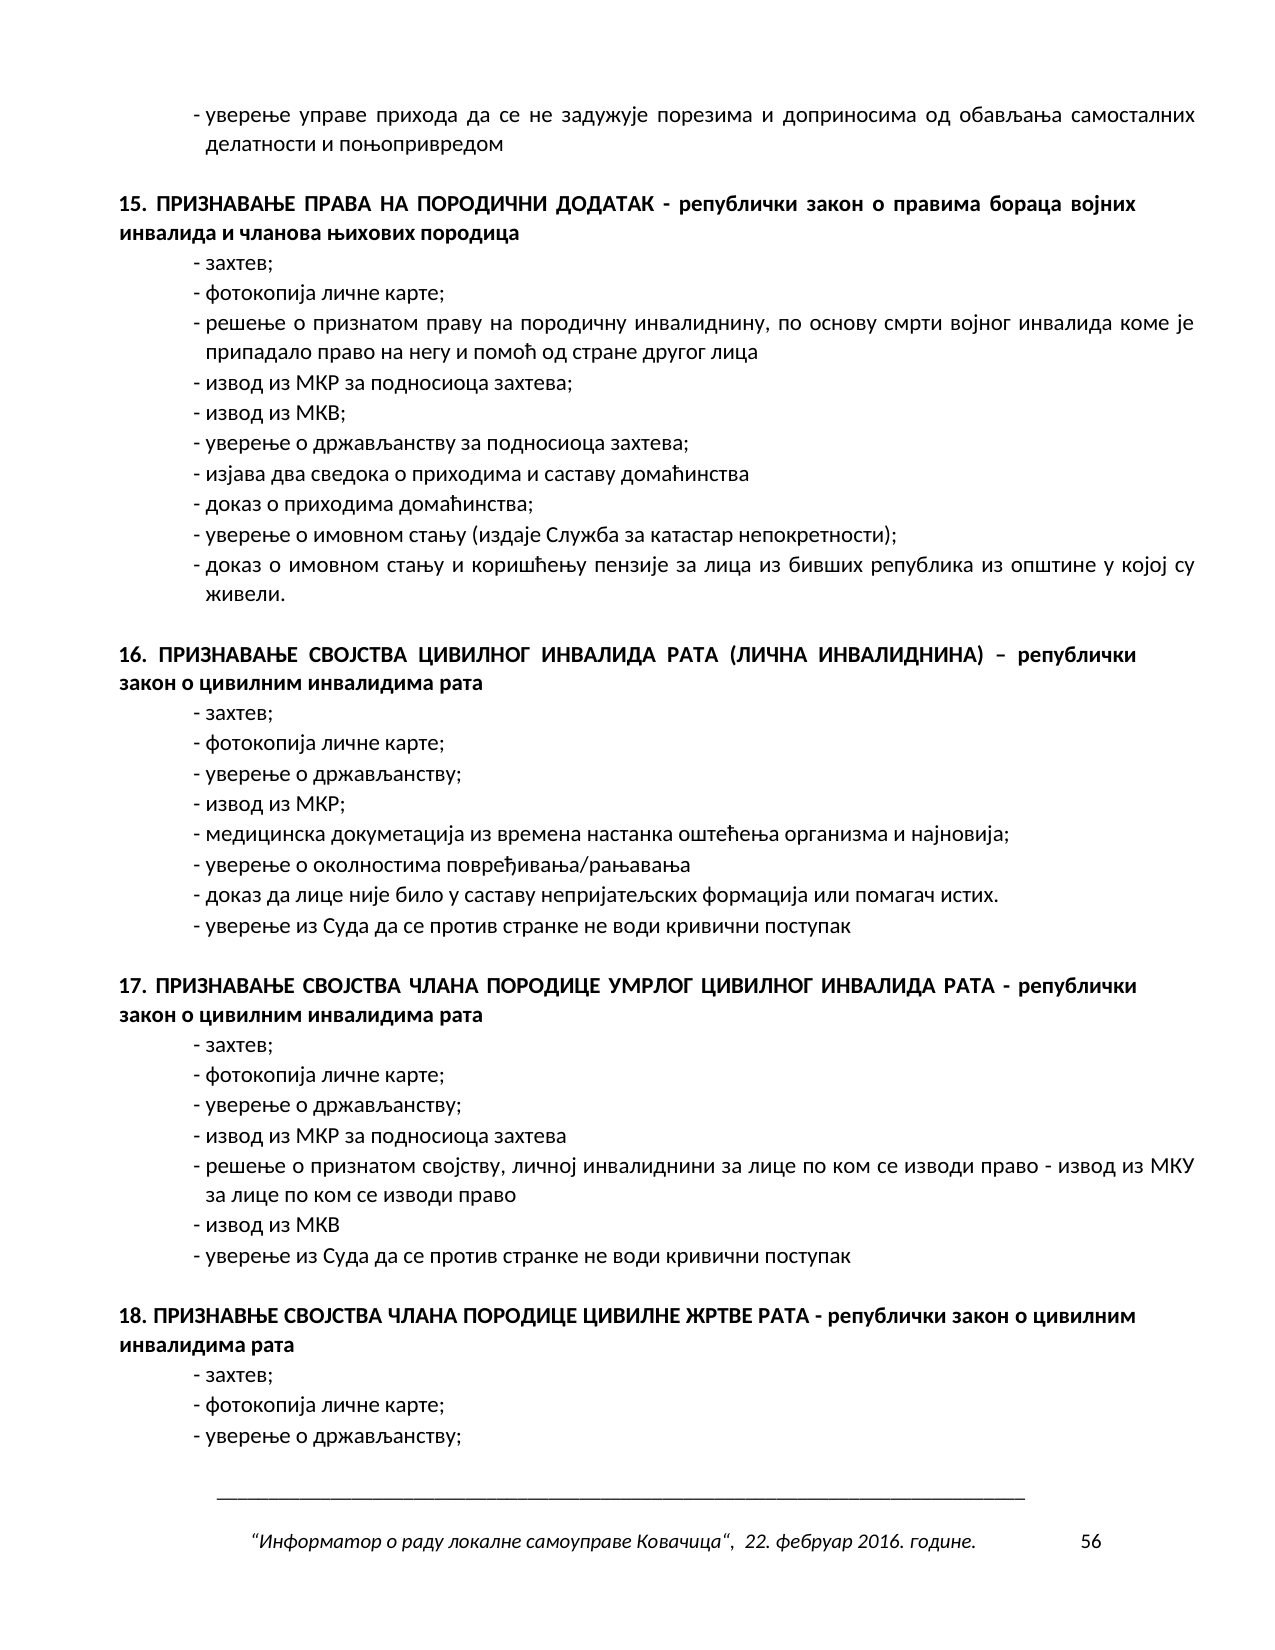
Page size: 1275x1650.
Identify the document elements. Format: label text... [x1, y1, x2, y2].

list извод из МКВ; [193, 398, 1196, 426]
list доказ о приходима домаћинства; [193, 489, 1196, 517]
list решење о признатом праву на породичну инвалиднину, по основу смрти војног инвалида коме је припадало право на негу и помоћ од стране другог лица [193, 308, 1196, 365]
subtitle 16. ПРИЗНАВАЊЕ СВОЈСТВА ЦИВИЛНОГ ИНВАЛИДА РАТА (ЛИЧНА ИНВАЛИДНИНА) – републички закон о цивилним инвалидима рата [118, 640, 1138, 697]
list уверење из Суда да се против странке не води кривични поступак [193, 1241, 1196, 1269]
subtitle 18. ПРИЗНАВЊЕ СВОЈСТВА ЧЛАНА ПОРОДИЦЕ ЦИВИЛНЕ ЖРТВЕ РАТА - републички закон о цивилним инвалидима рата [118, 1302, 1138, 1358]
list уверење управе прихода да се не задужује порезима и доприносима од обављања самосталних делатности и поњопривредом [193, 100, 1196, 157]
list фотокопија личне карте; [193, 1060, 1196, 1088]
list фотокопија личне карте; [193, 1390, 1196, 1418]
subtitle 17. ПРИЗНАВАЊЕ СВОЈСТВА ЧЛАНА ПОРОДИЦЕ УМРЛОГ ЦИВИЛНОГ ИНВАЛИДА РАТА - републички закон о цивилним инвалидима рата [118, 971, 1138, 1028]
list доказ да лице није било у саставу непријатељских формација или помагач истих. [193, 880, 1196, 908]
list фотокопија личне карте; [193, 278, 1196, 306]
subtitle 15. ПРИЗНАВАЊЕ ПРАВА НА ПОРОДИЧНИ ДОДАТАК - републички закон о правима бораца војних инвалида и чланова њихових породица [118, 189, 1138, 246]
list извод из МКР; [193, 789, 1196, 817]
list извод из МКР за подносиоца захтева; [193, 368, 1196, 396]
list фотокопија личне карте; [193, 728, 1196, 756]
list захтев; [193, 248, 1196, 276]
list изјава два сведока о приходима и саставу домаћинства [193, 459, 1196, 487]
list решење о признатом својству, личној инвалиднини за лице по ком се изводи право - извод из МКУ за лице по ком се изводи право [193, 1151, 1196, 1208]
list уверење о држављанству за подносиоца захтева; [193, 428, 1196, 457]
list извод из МКВ [193, 1211, 1196, 1239]
list уверење о држављанству; [193, 1091, 1196, 1118]
list захтев; [193, 1030, 1196, 1058]
list доказ о имовном стању и коришћењу пензије за лица из бивших република из општине у којој су живели. [193, 550, 1196, 607]
list уверење о имовном стању (издаје Служба за катастар непокретности); [193, 520, 1196, 548]
list захтев; [193, 698, 1196, 726]
list извод из МКР за подносиоца захтева [193, 1121, 1196, 1149]
list уверење о околностима повређивања/рањавања [193, 850, 1196, 878]
list медицинска докуметација из времена настанка оштећења организма и најновија; [193, 819, 1196, 848]
list уверење о држављанству; [193, 1421, 1196, 1449]
list уверење из Суда да се против странке не води кривични поступак [193, 911, 1196, 939]
list уверење о држављанству; [193, 759, 1196, 787]
list захтев; [193, 1360, 1196, 1388]
